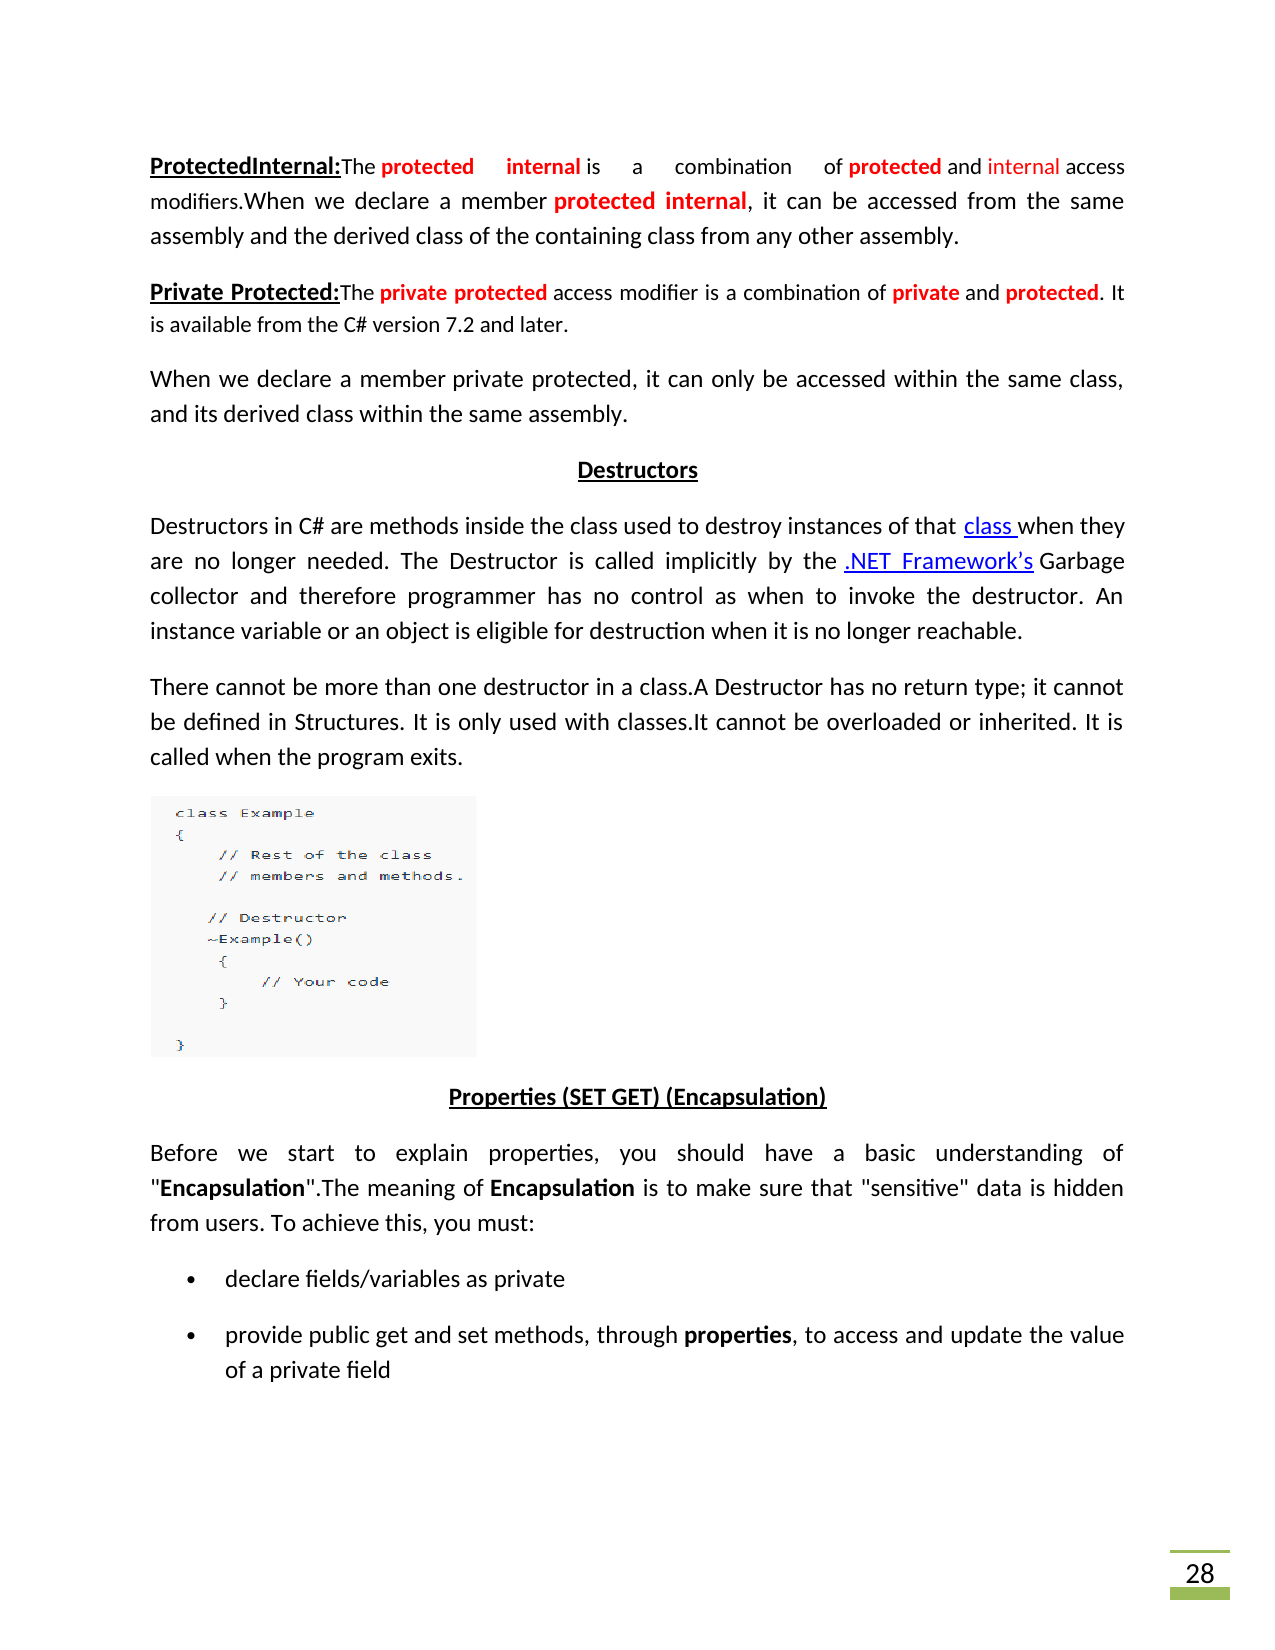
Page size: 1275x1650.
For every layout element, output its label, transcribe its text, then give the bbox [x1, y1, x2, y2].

text Destructors [150, 454, 1125, 485]
text When we declare a member private protected, it can only be accessed within the same class, and its derived class within the same assembly. [150, 363, 1125, 429]
text Properties (SET GET) (Encapsulation) [150, 1081, 1125, 1112]
list provide public get and set methods, through properties, to access and update the value of a private field [187, 1319, 1125, 1384]
picture [150, 796, 477, 1057]
text ProtectedInternal:The protected internal is a combination of protected and internal access modifiers.When we declare a member protected internal, it can be accessed from the same assembly and the derived class of the containing class from any other assembly. [150, 150, 1125, 251]
text Destructors in C# are methods inside the class used to destroy instances of that class when they are no longer needed. The Destructor is called implicitly by the .NET Framework’s Garbage collector and therefore programmer has no control as when to invoke the destructor. An instance variable or an object is eligible for destruction when it is no longer reachable. [150, 510, 1125, 646]
text Before we start to explain properties, you should have a basic understanding of "Encapsulation".The meaning of Encapsulation is to make sure that "sensitive" data is hidden from users. To achieve this, you must: [150, 1137, 1125, 1238]
text Private Protected:The private protected access modifier is a combination of private and protected. It is available from the C# version 7.2 and later. [150, 276, 1125, 338]
text There cannot be more than one destructor in a class.A Destructor has no return type; it cannot be defined in Structures. It is only used with classes.It cannot be overloaded or inherited. It is called when the program exits. [150, 671, 1125, 772]
list declare fields/variables as private [187, 1263, 1125, 1293]
